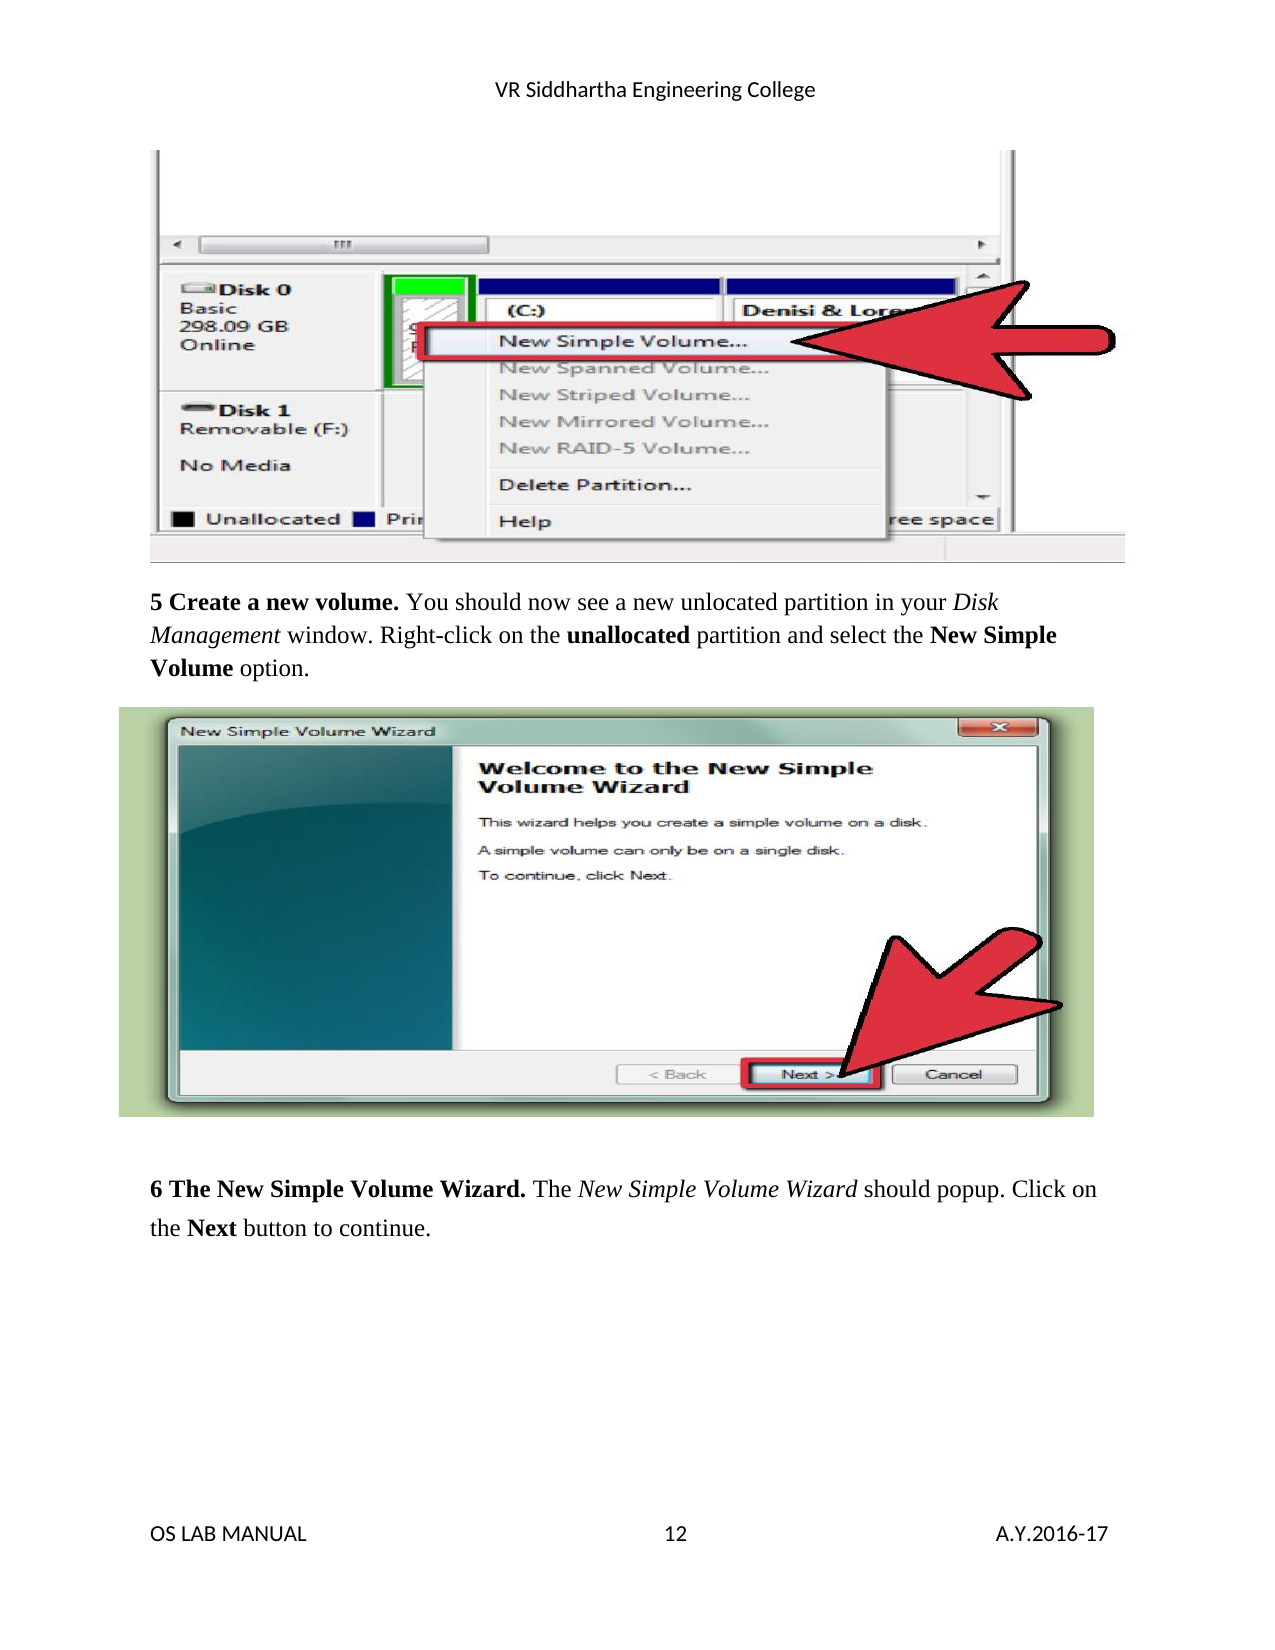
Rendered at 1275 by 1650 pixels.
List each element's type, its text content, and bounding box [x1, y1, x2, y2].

picture [150, 150, 1125, 563]
text 6 The New Simple Volume Wizard. The New Simple Volume Wizard should popup. Click on the Next button to continue. [150, 1164, 1125, 1242]
picture [118, 707, 1094, 1117]
text 5 Create a new volume. You should now see a new unlocated partition in your Disk Management window. Right-click on the unallocated partition and select the New Simple Volume option. [150, 587, 1125, 682]
